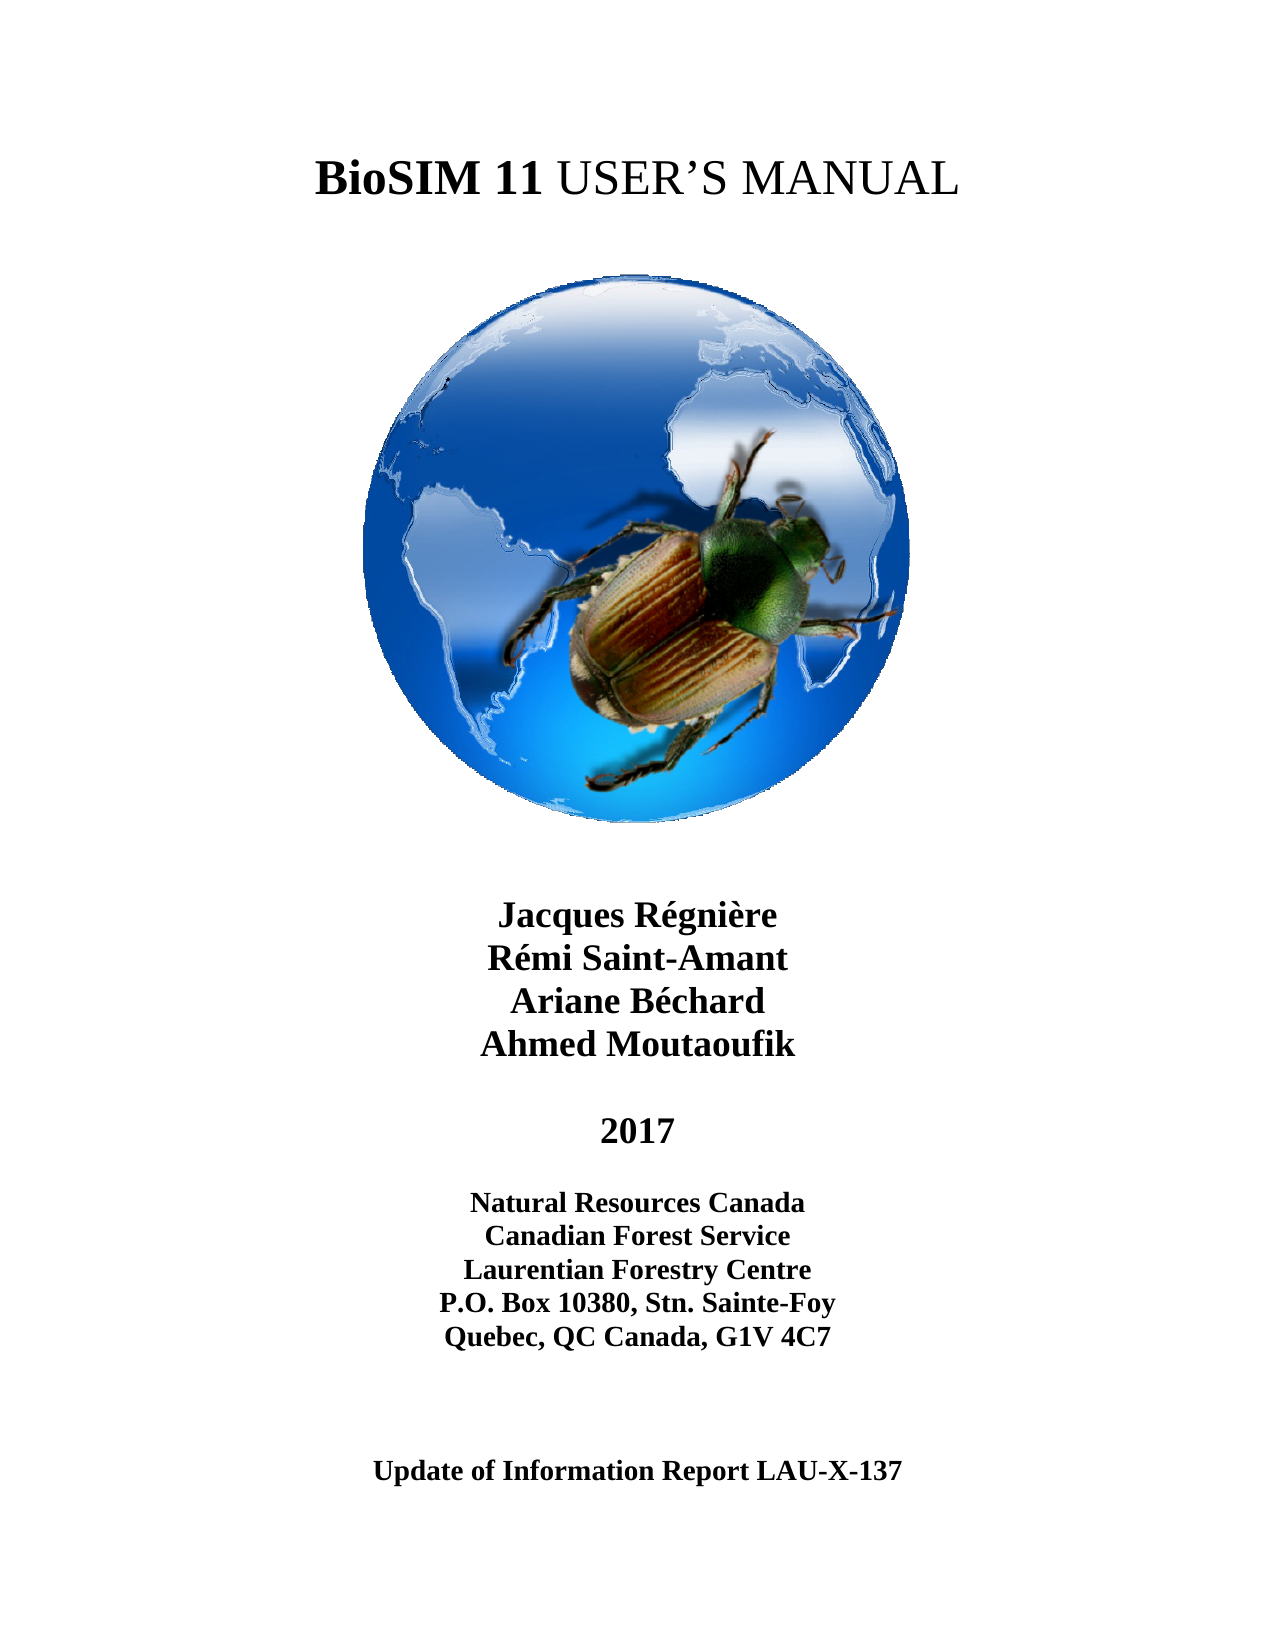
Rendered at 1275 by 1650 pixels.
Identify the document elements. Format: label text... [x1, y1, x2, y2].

text Canadian Forest Service [148, 1218, 1127, 1252]
text P.O. Box 10380, Stn. Sainte-Foy [148, 1285, 1127, 1319]
text BioSIM 11 USER’S MANUAL [148, 148, 1127, 205]
text Rémi Saint-Amant [148, 936, 1127, 979]
text Quebec, QC Canada, G1V 4C7 [148, 1319, 1127, 1352]
text 2017 [148, 1108, 1127, 1151]
text Update of Information Report LAU-X-137 [148, 1453, 1127, 1487]
text Ariane Béchard [148, 979, 1127, 1022]
text Laurentian Forestry Centre [148, 1252, 1127, 1285]
picture [353, 262, 922, 835]
text Natural Resources Canada [148, 1185, 1127, 1218]
text Ahmed Moutaoufik [148, 1022, 1127, 1065]
text Jacques Régnière [148, 892, 1127, 936]
